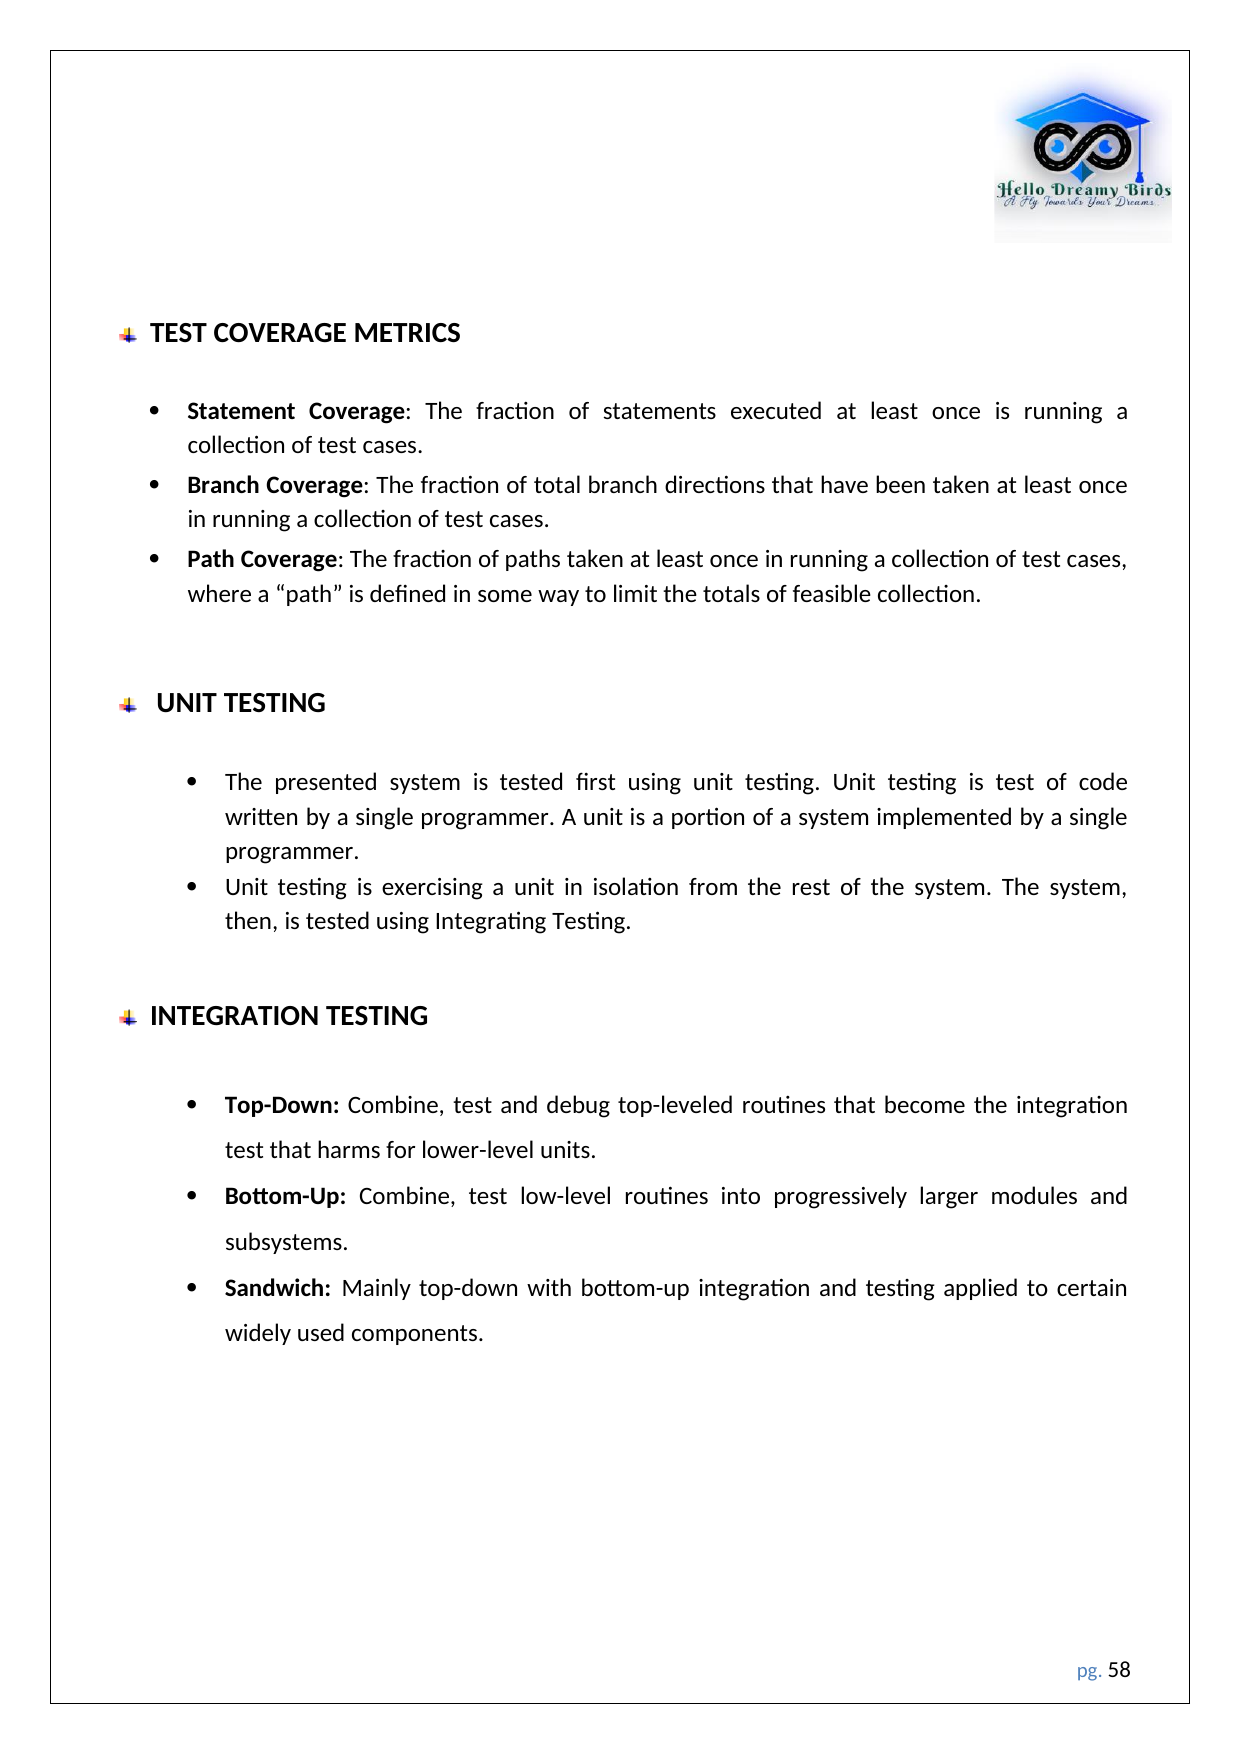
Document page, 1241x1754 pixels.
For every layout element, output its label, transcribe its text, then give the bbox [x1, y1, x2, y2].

list Bottom-Up: Combine, test low-level routines into progressively larger modules and subsystems. [187, 1180, 1128, 1256]
list The presented system is tested first using unit testing. Unit testing is test of code written by a single programmer. A unit is a portion of a system implemented by a single programmer. [187, 766, 1128, 866]
subtitle UNIT TESTING [118, 684, 1173, 720]
picture [119, 326, 137, 343]
list Sandwich: Mainly top-down with bottom-up integration and testing applied to certain widely used components. [187, 1272, 1128, 1348]
picture [993, 63, 1172, 242]
subtitle TEST COVERAGE METRICS [118, 314, 1173, 350]
list Path Coverage: The fraction of paths taken at least once in running a collection of test cases, where a “path” is defined in some way to limit the totals of feasible collection. [150, 543, 1128, 608]
list Top-Down: Combine, test and debug top-leveled routines that become the integration test that harms for lower-level units. [187, 1089, 1128, 1165]
list Branch Coverage: The fraction of total branch directions that have been taken at least once in running a collection of test cases. [150, 469, 1128, 534]
list Unit testing is exercising a unit in isolation from the rest of the system. The system, then, is tested using Integrating Testing. [187, 871, 1128, 936]
list Statement Coverage: The fraction of statements executed at least once is running a collection of test cases. [150, 395, 1128, 460]
picture [119, 1008, 137, 1026]
picture [119, 696, 137, 713]
subtitle INTEGRATION TESTING [118, 997, 1173, 1033]
